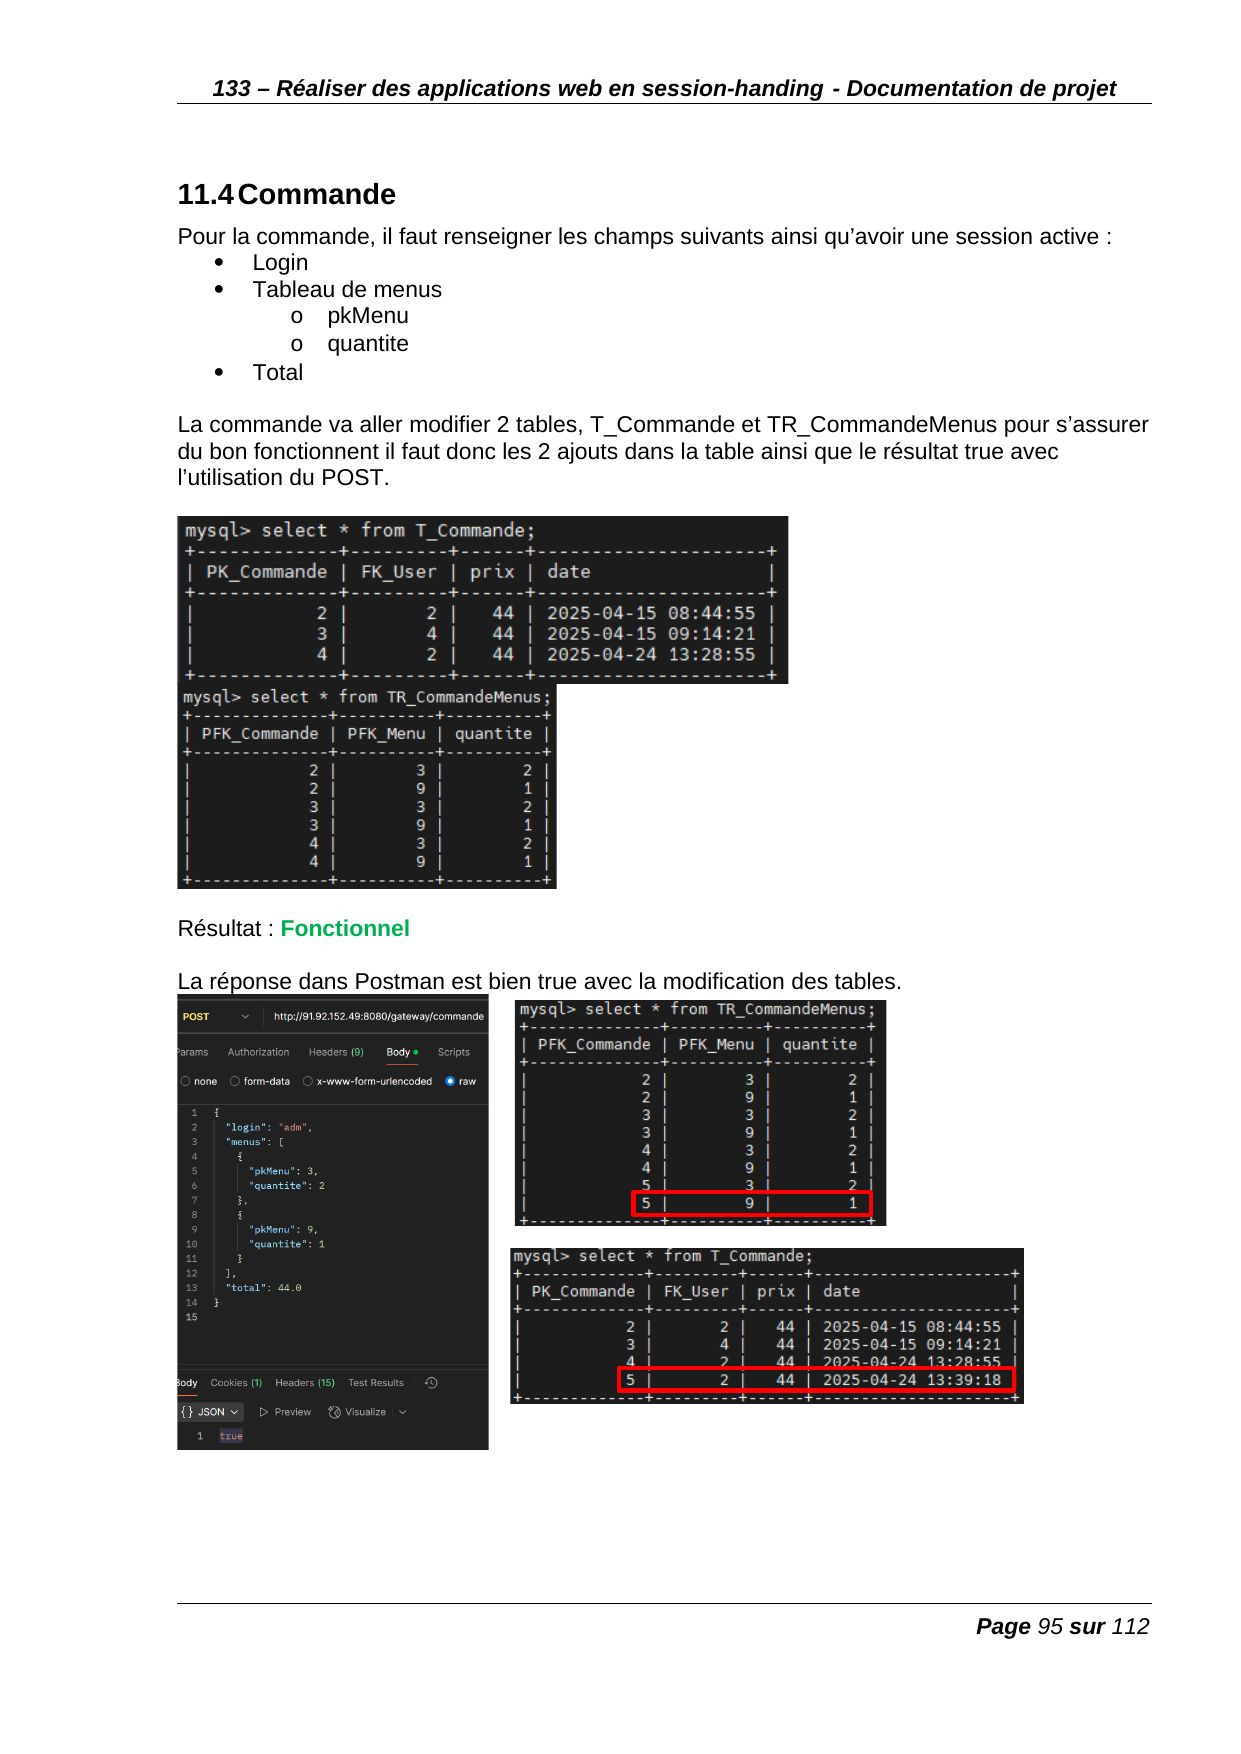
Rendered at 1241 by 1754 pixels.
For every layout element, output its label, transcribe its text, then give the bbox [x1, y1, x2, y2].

text Résultat : Fonctionnel [177, 915, 1152, 942]
list pkMenu [290, 302, 1152, 330]
list Tableau de menus [215, 276, 1152, 302]
picture [510, 1248, 1024, 1404]
picture [177, 516, 789, 889]
subtitle Commande [177, 177, 1152, 210]
picture [177, 994, 489, 1450]
text Pour la commande, il faut renseigner les champs suivants ainsi qu’avoir une session active : [177, 223, 1152, 249]
list Login [215, 249, 1152, 276]
text La réponse dans Postman est bien true avec la modification des tables. [177, 968, 1152, 994]
list Total [215, 359, 1152, 385]
list quantite [290, 330, 1152, 359]
text La commande va aller modifier 2 tables, T_Commande et TR_CommandeMenus pour s’assurer du bon fonctionnent il faut donc les 2 ajouts dans la table ainsi que le résultat true avec l’utilisation du POST. [177, 411, 1152, 490]
picture [514, 1000, 887, 1226]
